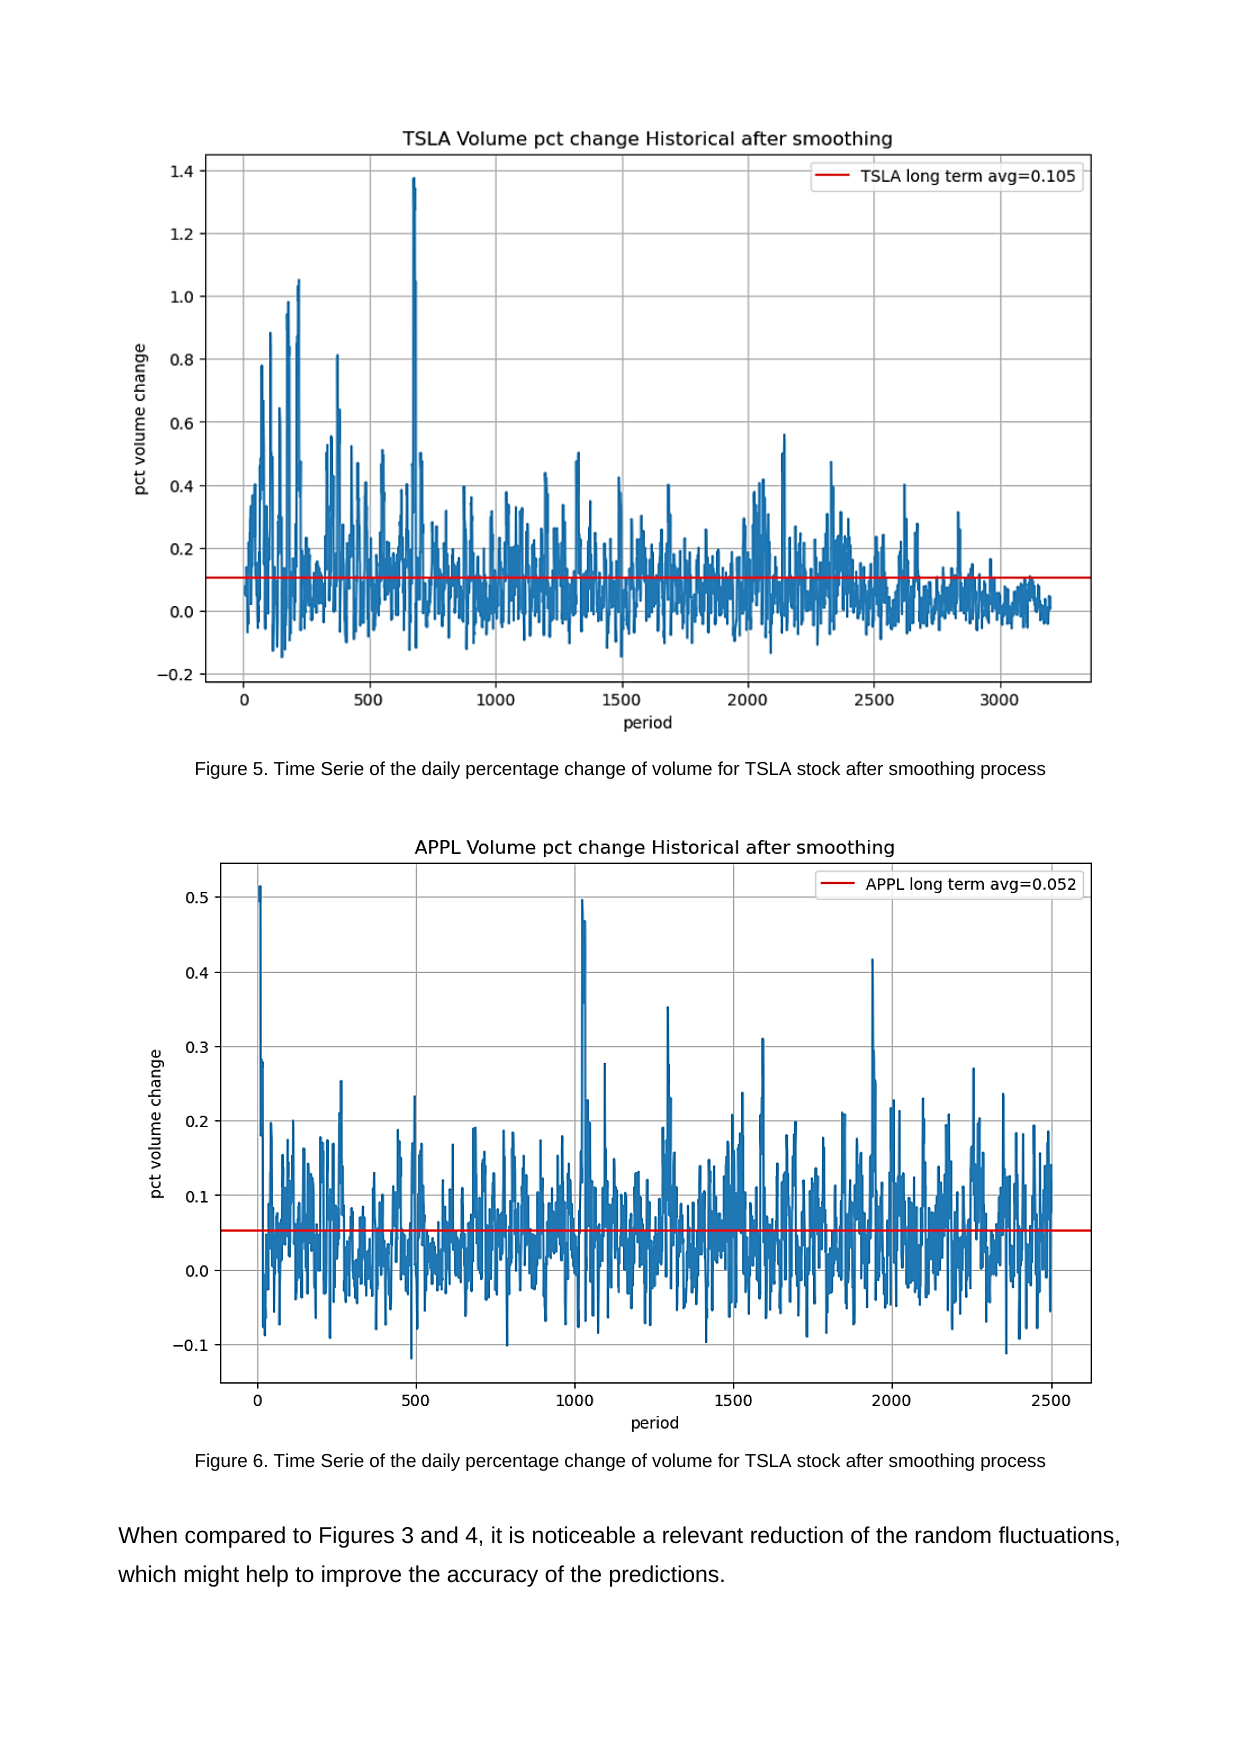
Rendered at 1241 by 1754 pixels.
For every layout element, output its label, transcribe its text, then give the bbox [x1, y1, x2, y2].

picture [134, 118, 1106, 743]
text Figure 6. Time Serie of the daily percentage change of volume for TSLA stock after smoothing process [118, 1450, 1122, 1471]
picture [138, 828, 1101, 1436]
text When compared to Figures 3 and 4, it is noticeable a relevant reduction of the random fluctuations, which might help to improve the accuracy of the predictions. [118, 1522, 1122, 1587]
text Figure 5. Time Serie of the daily percentage change of volume for TSLA stock after smoothing process [118, 757, 1122, 779]
